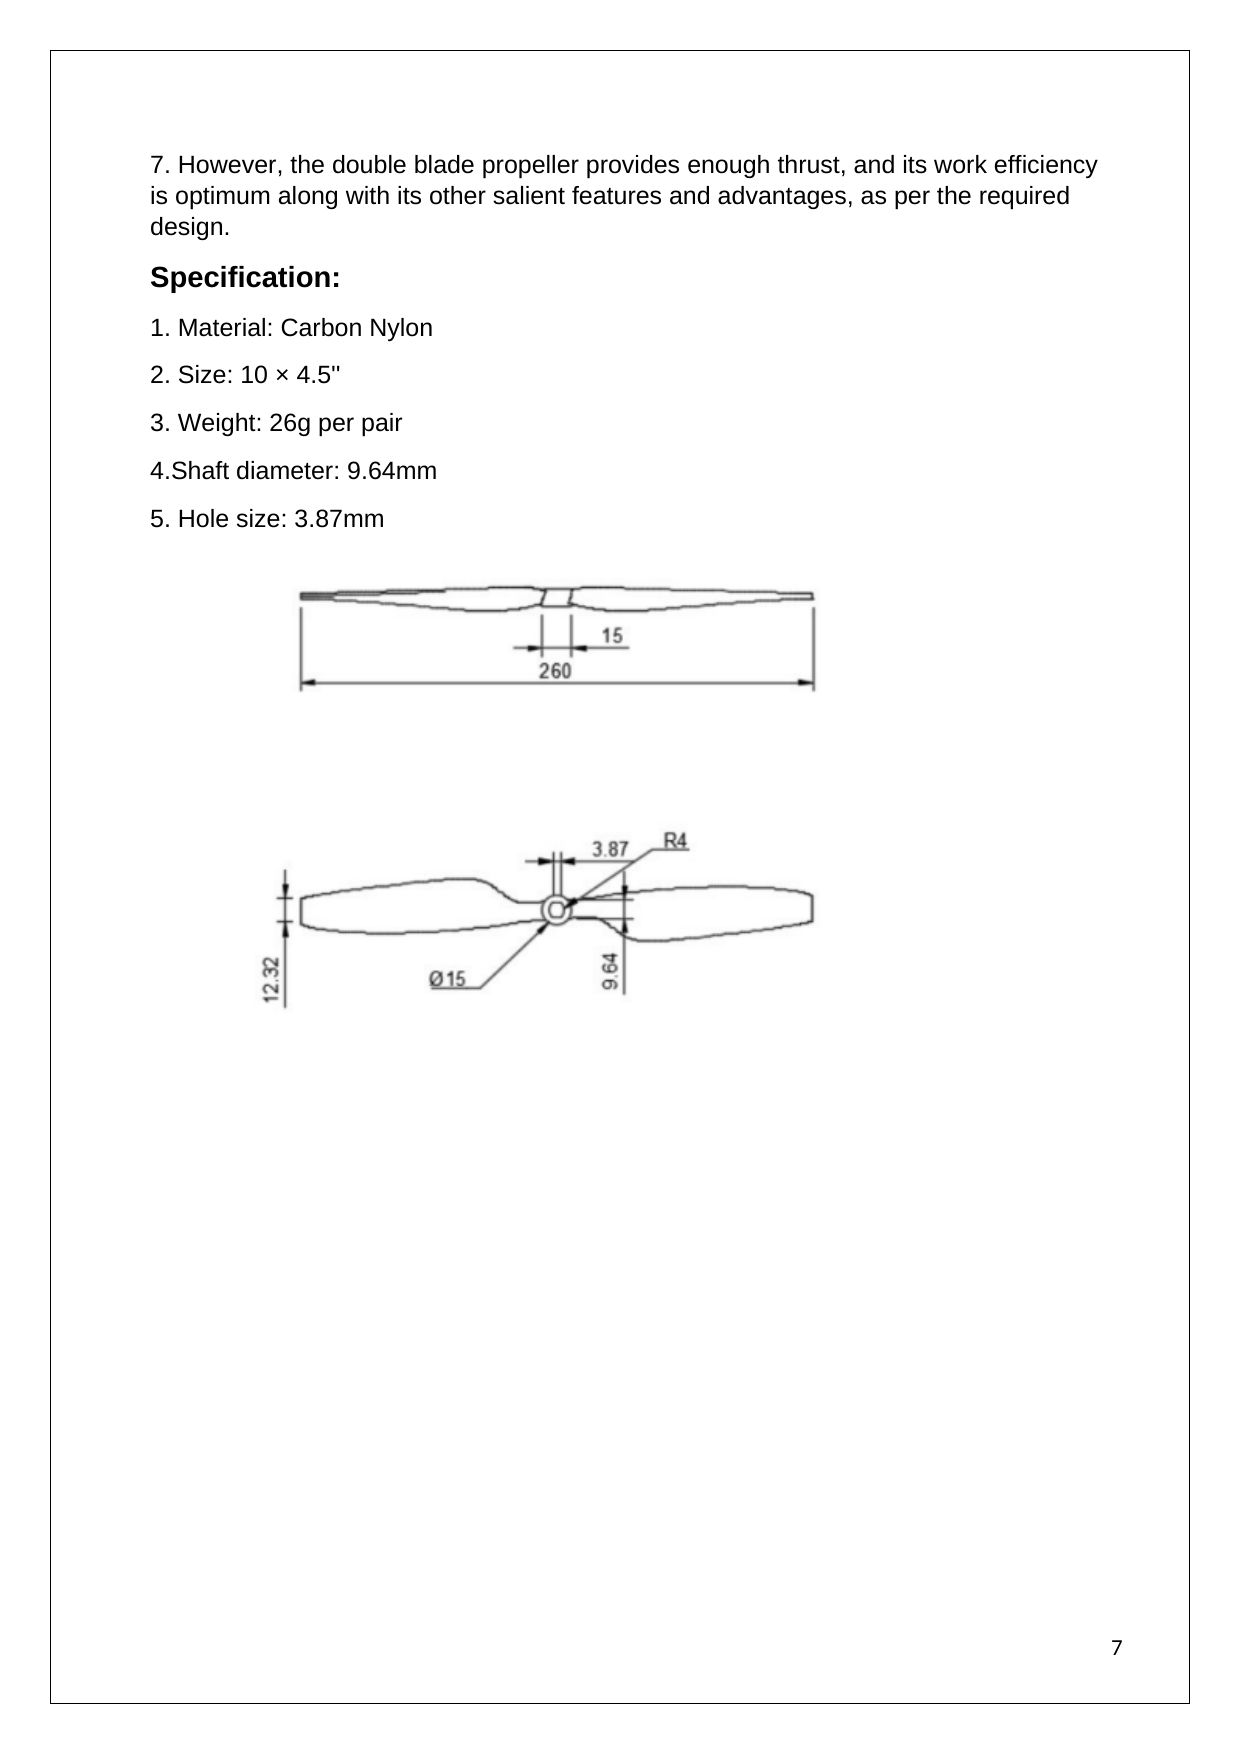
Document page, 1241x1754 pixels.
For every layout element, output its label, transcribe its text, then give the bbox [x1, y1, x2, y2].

text Specification: [150, 260, 1122, 293]
text 1. Material: Carbon Nylon [150, 313, 1122, 342]
text 3. Weight: 26g per pair [150, 408, 1122, 437]
picture [207, 562, 862, 1019]
text 2. Size: 10 × 4.5'' [150, 361, 1122, 389]
text 5. Hole size: 3.87mm [150, 504, 1122, 532]
text 4.Shaft diameter: 9.64mm [150, 456, 1122, 485]
text 7. However, the double blade propeller provides enough thrust, and its work efficiency is optimum along with its other salient features and advantages, as per the required design. [150, 150, 1122, 241]
